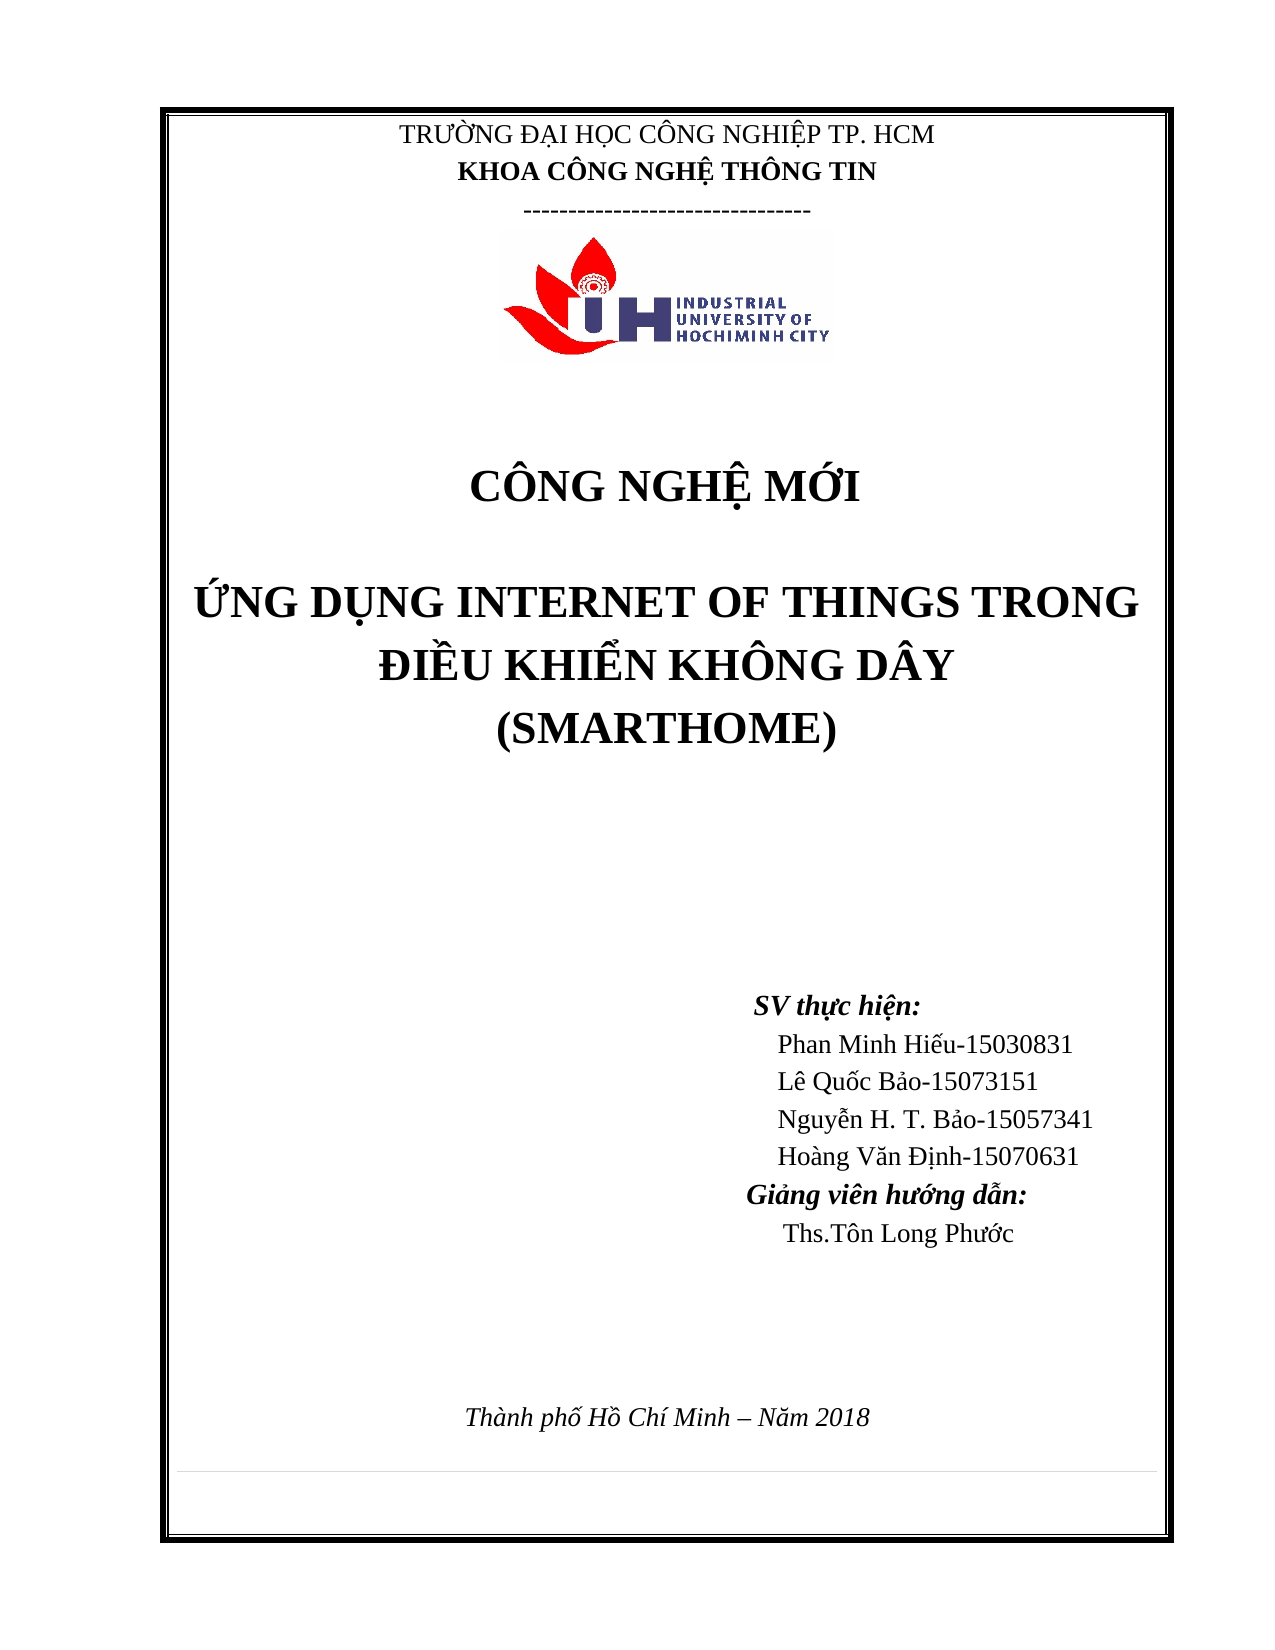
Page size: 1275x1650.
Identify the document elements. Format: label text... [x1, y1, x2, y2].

text Nguyễn H. T. Bảo-15057341 [177, 1103, 1157, 1134]
text ỨNG DỤNG INTERNET OF THINGS TRONG ĐIỀU KHIỂN KHÔNG DÂY [177, 574, 1157, 690]
text Hoàng Văn Định-15070631 [177, 1140, 1157, 1171]
text -------------------------------- [177, 193, 1157, 224]
text Phan Minh Hiếu-15030831 Lê Quốc Bảo-15073151 [177, 1028, 1157, 1097]
picture [499, 230, 835, 363]
text (SMARTHOME) [177, 701, 1157, 754]
text KHOA CÔNG NGHỆ THÔNG TIN [177, 155, 1157, 187]
text Giảng viên hướng dẫn: [177, 1177, 1157, 1211]
text Ths.Tôn Long Phước [177, 1217, 1157, 1249]
subtitle CÔNG NGHỆ MỚI [173, 458, 1157, 511]
text TRƯỜNG ĐẠI HỌC CÔNG NGHIỆP TP. HCM [177, 118, 1157, 149]
text Thành phố Hồ Chí Minh – Năm 2018 [177, 1402, 1157, 1433]
text SV thực hiện: [177, 988, 1157, 1021]
